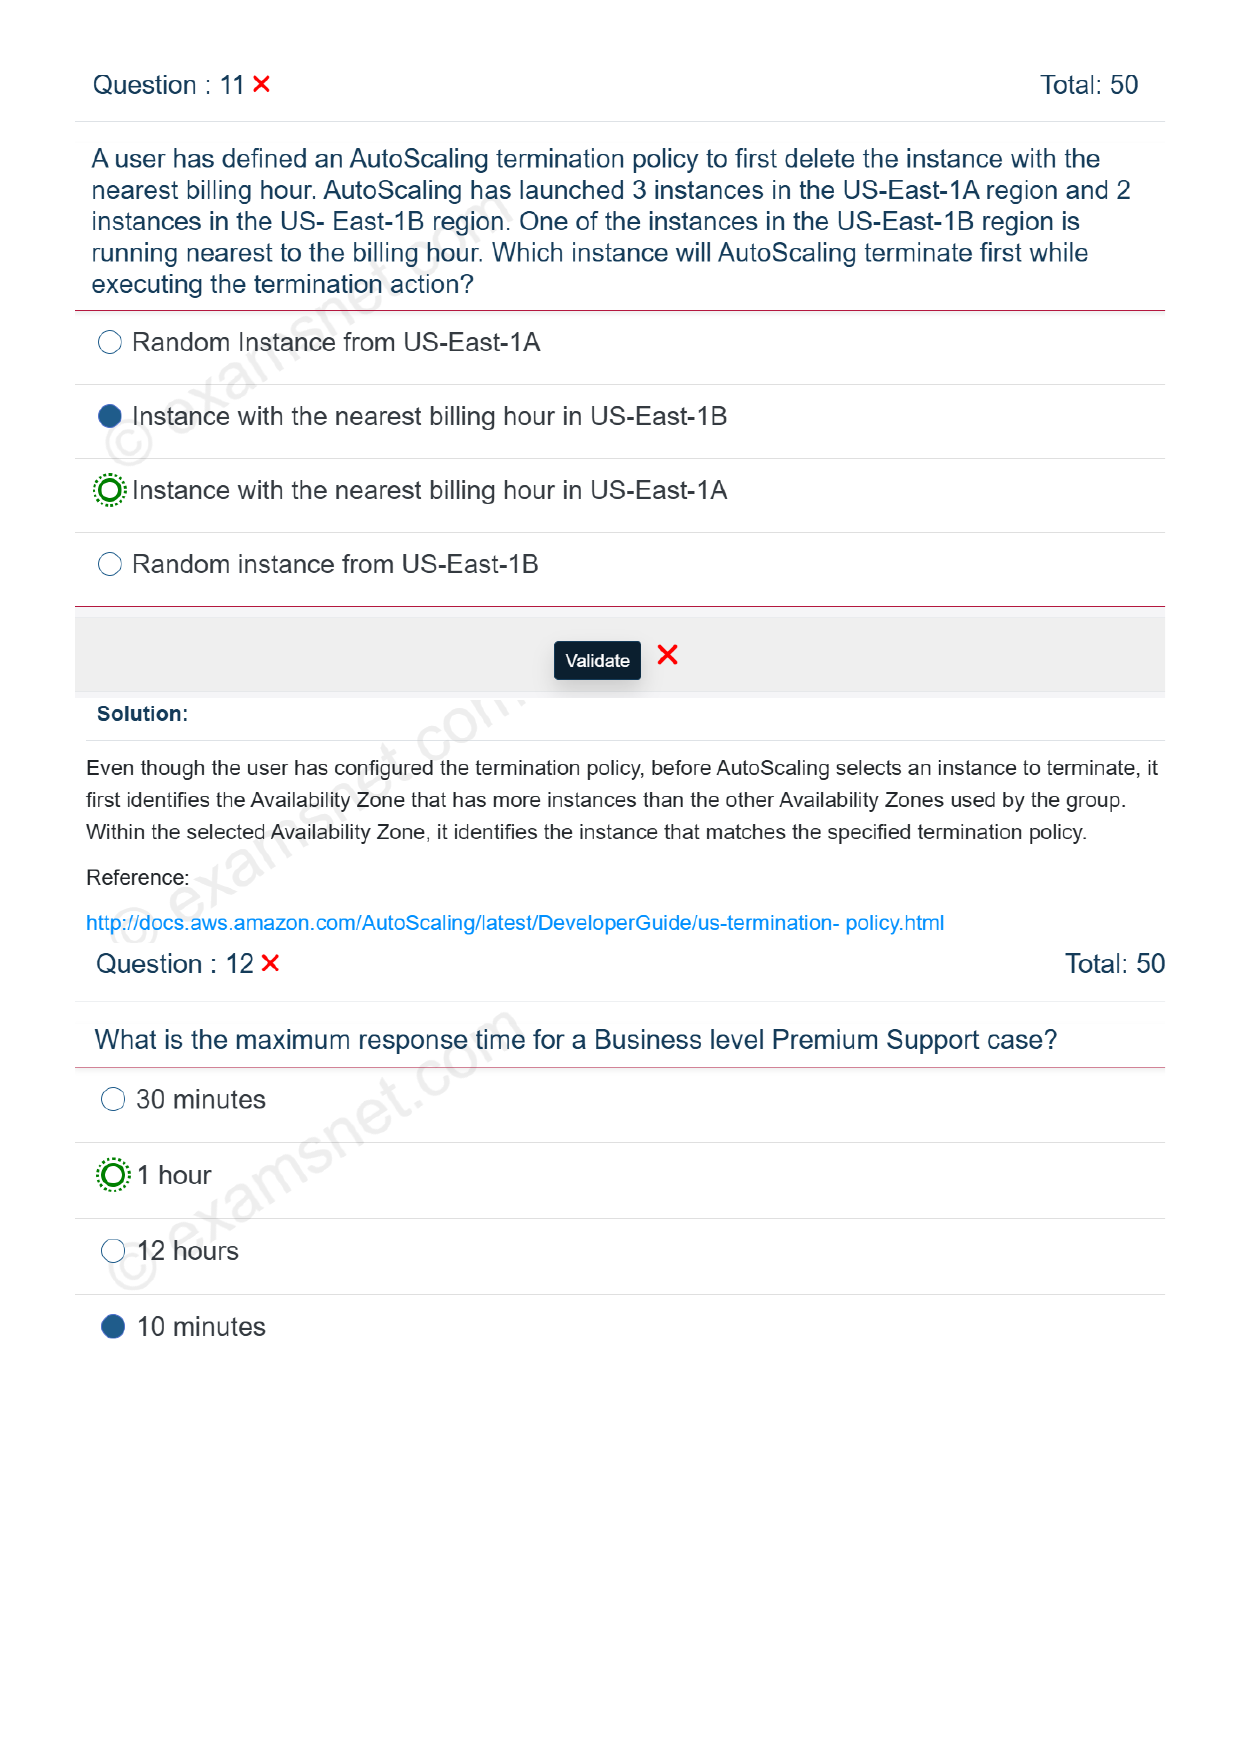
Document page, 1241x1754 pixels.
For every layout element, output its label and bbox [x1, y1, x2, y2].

picture [75, 700, 1166, 943]
picture [75, 945, 1166, 1363]
picture [75, 75, 1166, 698]
